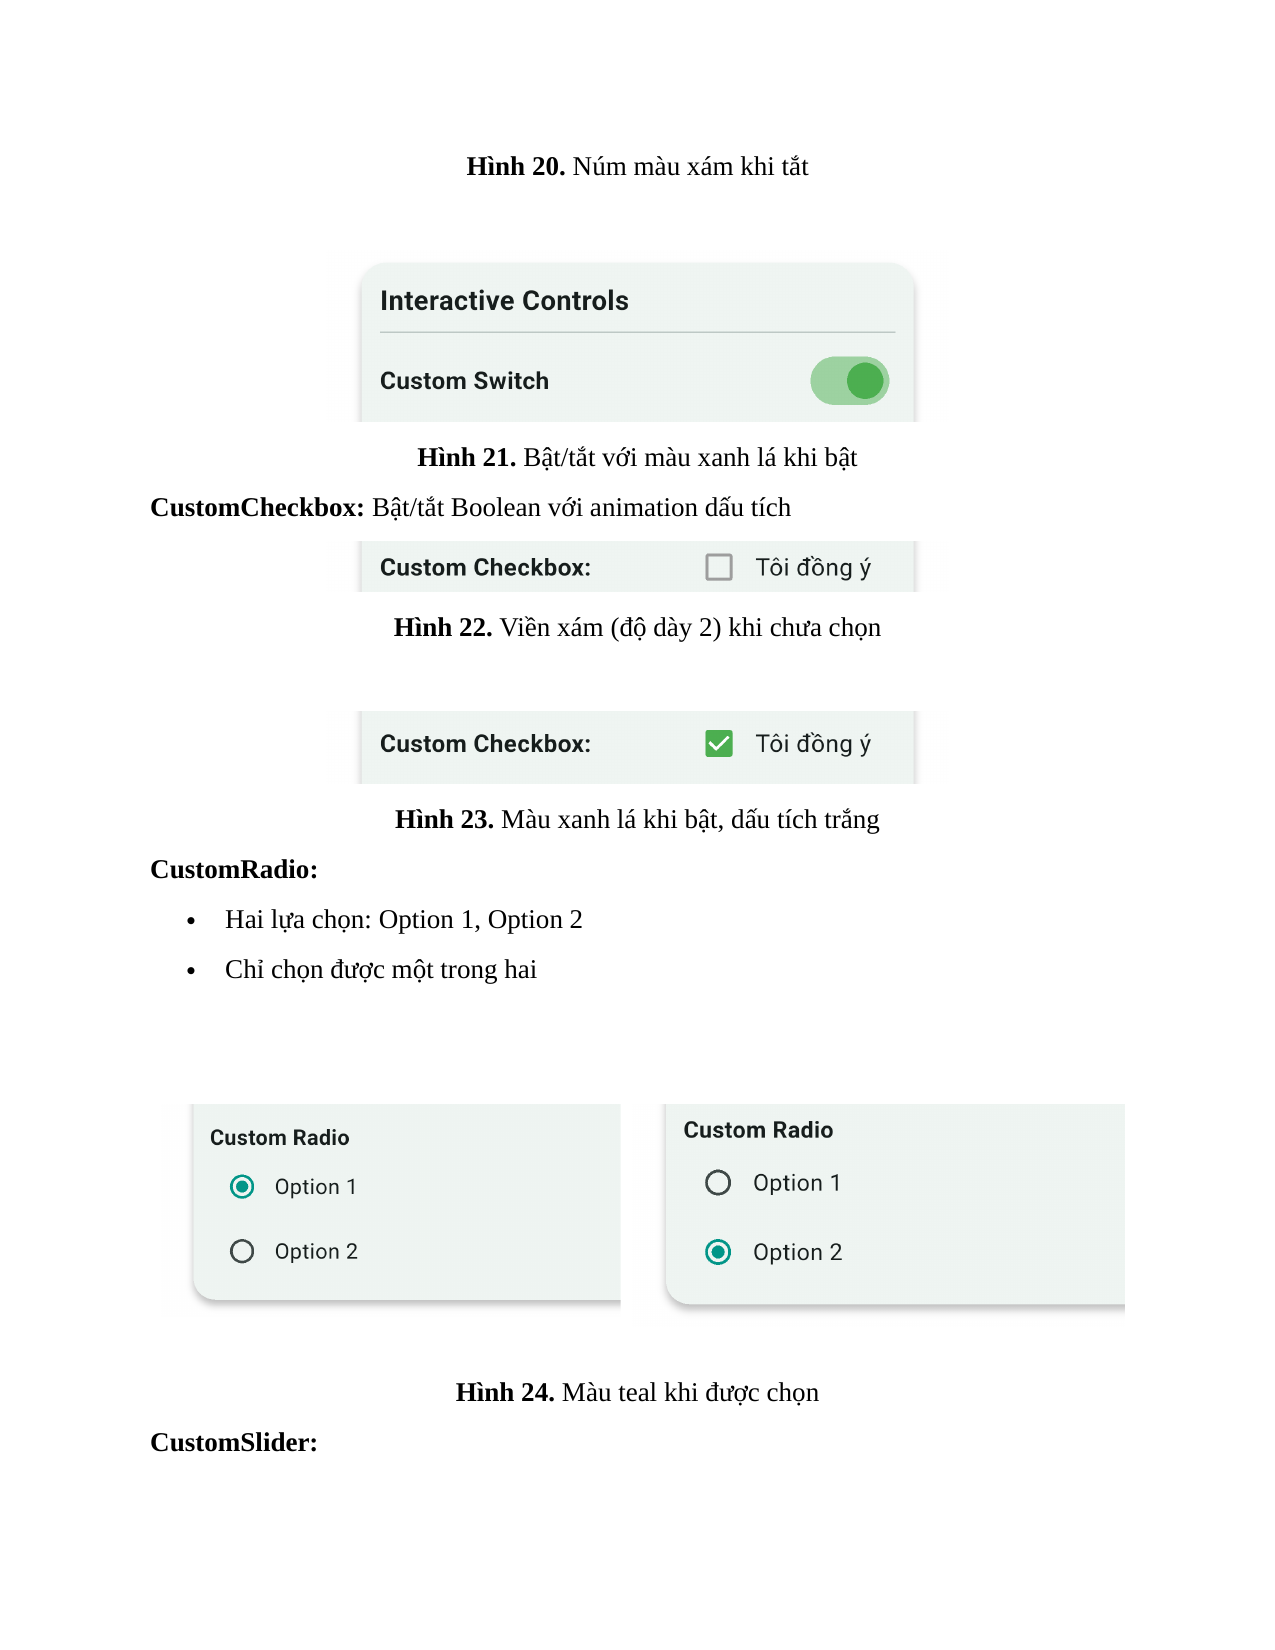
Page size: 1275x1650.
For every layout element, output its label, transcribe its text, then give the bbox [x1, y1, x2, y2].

list Hai lựa chọn: Option 1, Option 2 [187, 903, 1125, 934]
text Hình 24. Màu teal khi được chọn [150, 1376, 1125, 1407]
text CustomRadio: [150, 853, 1125, 884]
text CustomSlider: [150, 1426, 1125, 1458]
picture [632, 1104, 1125, 1327]
picture [326, 250, 949, 422]
picture [326, 541, 949, 592]
text Hình 21. Bật/tắt với màu xanh lá khi bật [150, 441, 1125, 472]
picture [326, 711, 949, 784]
text Hình 20. Núm màu xám khi tắt [150, 150, 1125, 181]
list Chỉ chọn được một trong hai [187, 953, 1125, 984]
text Hình 22. Viền xám (độ dày 2) khi chưa chọn [150, 611, 1125, 642]
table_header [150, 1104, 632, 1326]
text CustomCheckbox: Bật/tắt Boolean với animation dấu tích [150, 491, 1125, 522]
text Hình 23. Màu xanh lá khi bật, dấu tích trắng [150, 803, 1125, 834]
picture [161, 1104, 621, 1317]
